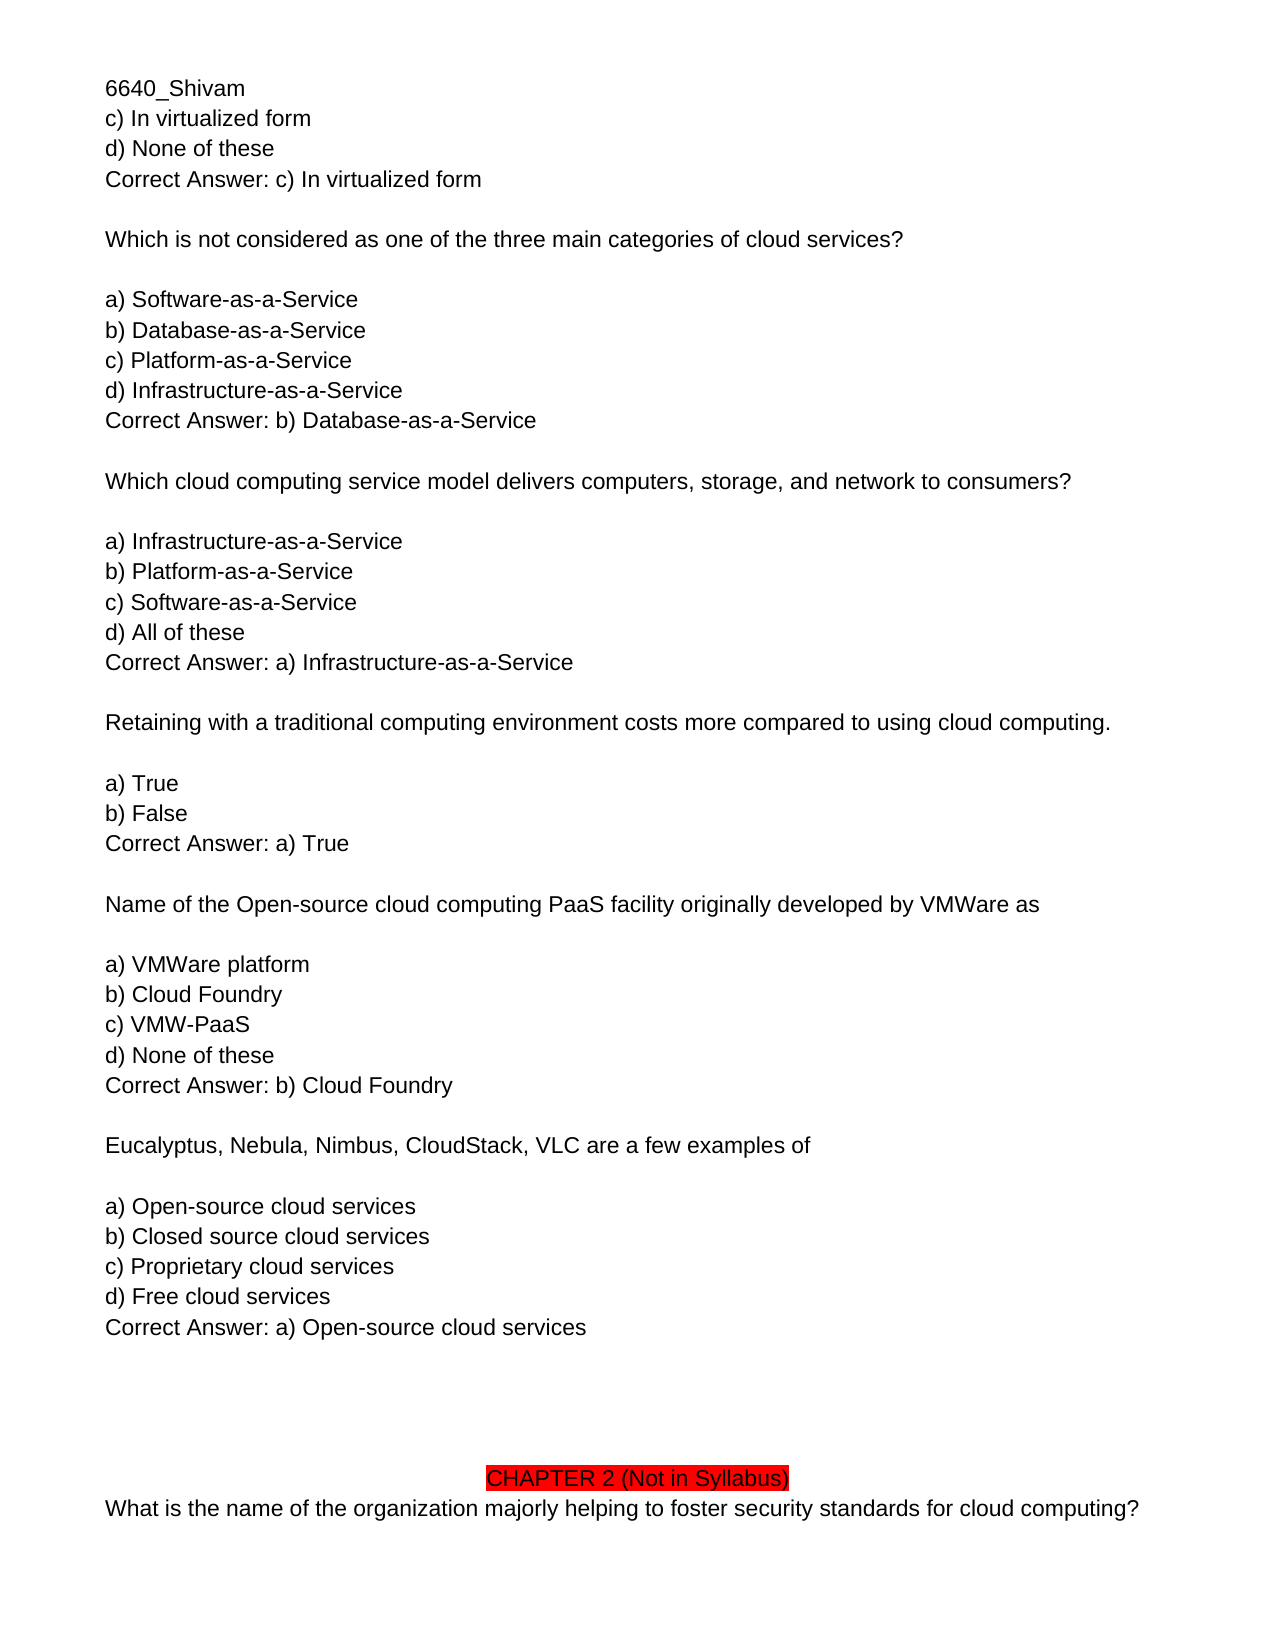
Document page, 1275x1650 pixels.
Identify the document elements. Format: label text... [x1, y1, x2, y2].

text a) Software-as-a-Service [105, 286, 1170, 313]
text c) Software-as-a-Service [105, 588, 1170, 615]
text a) Open-source cloud services [105, 1193, 1170, 1219]
text Correct Answer: c) In virtualized form [105, 166, 1170, 192]
text Correct Answer: b) Database-as-a-Service [105, 407, 1170, 434]
text b) False [105, 800, 1170, 826]
text CHAPTER 2 (Not in Syllabus) [105, 1464, 1170, 1491]
text d) None of these [105, 1042, 1170, 1068]
text Name of the Open-source cloud computing PaaS facility originally developed by VMWare as [105, 891, 1170, 917]
text Which is not considered as one of the three main categories of cloud services? [105, 226, 1170, 252]
text b) Platform-as-a-Service [105, 558, 1170, 585]
text c) Proprietary cloud services [105, 1253, 1170, 1279]
text a) VMWare platform [105, 951, 1170, 977]
text Correct Answer: b) Cloud Foundry [105, 1072, 1170, 1098]
text Correct Answer: a) Open-source cloud services [105, 1313, 1170, 1340]
text d) None of these [105, 135, 1170, 162]
text b) Database-as-a-Service [105, 317, 1170, 343]
text d) Free cloud services [105, 1283, 1170, 1310]
text b) Closed source cloud services [105, 1223, 1170, 1249]
text Correct Answer: a) Infrastructure-as-a-Service [105, 649, 1170, 675]
text Which cloud computing service model delivers computers, storage, and network to consumers? [105, 468, 1170, 494]
text Eucalyptus, Nebula, Nimbus, CloudStack, VLC are a few examples of [105, 1132, 1170, 1159]
text Retaining with a traditional computing environment costs more compared to using cloud computing. [105, 709, 1170, 736]
text c) In virtualized form [105, 105, 1170, 132]
text a) Infrastructure-as-a-Service [105, 528, 1170, 554]
text c) VMW-PaaS [105, 1011, 1170, 1038]
text c) Platform-as-a-Service [105, 347, 1170, 373]
text Correct Answer: a) True [105, 830, 1170, 857]
text a) True [105, 770, 1170, 796]
text b) Cloud Foundry [105, 981, 1170, 1008]
text d) All of these [105, 619, 1170, 645]
text d) Infrastructure-as-a-Service [105, 377, 1170, 403]
text What is the name of the organization majorly helping to foster security standards for cloud computing? [105, 1495, 1170, 1521]
